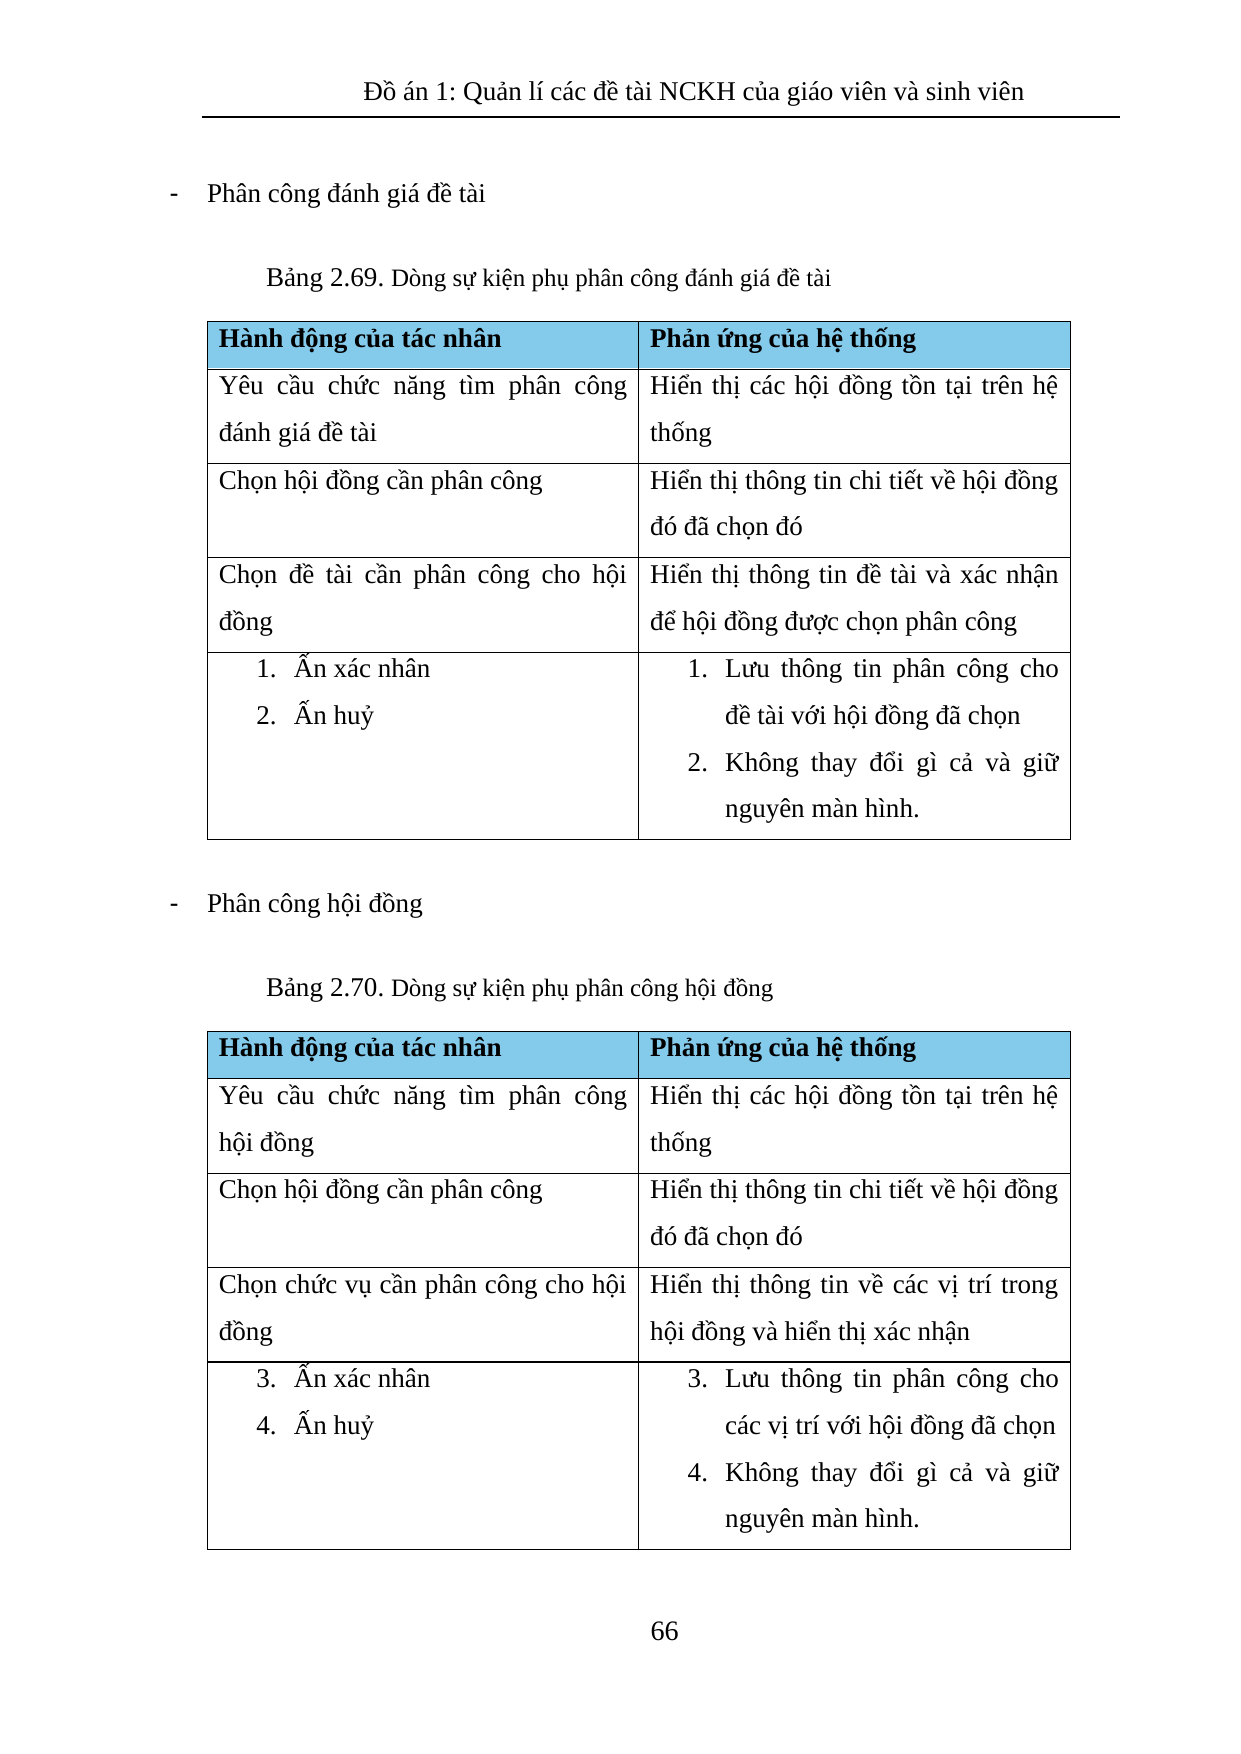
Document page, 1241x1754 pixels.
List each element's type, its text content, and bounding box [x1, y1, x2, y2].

table_cell Ấn xác nhân Ấn huỷ [208, 653, 638, 839]
table_cell Hiển thị các hội đồng tồn tại trên hệ thống [639, 1079, 1070, 1173]
table_cell Chọn đề tài cần phân công cho hội đồng [208, 558, 638, 652]
list Phân công hội đồng [169, 887, 1122, 918]
table_cell Lưu thông tin phân công cho đề tài với hội đồng đã chọn Không thay đổi gì cả và giữ nguyên màn hình. [639, 653, 1070, 839]
table_cell Hiển thị thông tin đề tài và xác nhận để hội đồng được chọn phân công [639, 558, 1070, 652]
text Bảng 2.69. Dòng sự kiện phụ phân công đánh giá đề tài [207, 262, 1122, 293]
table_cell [639, 370, 1070, 463]
table_cell Ấn xác nhân Ấn huỷ [208, 1363, 638, 1549]
table_cell Hiển thị thông tin về các vị trí trong hội đồng và hiển thị xác nhận [639, 1268, 1070, 1361]
table_cell Chọn hội đồng cần phân công [208, 1174, 638, 1267]
table_header Hành động của tác nhân [208, 322, 638, 368]
table_header Phản ứng của hệ thống [639, 1032, 1070, 1078]
table_cell Lưu thông tin phân công cho các vị trí với hội đồng đã chọn Không thay đổi gì cả và giữ nguyên màn hình. [639, 1363, 1070, 1549]
table_cell Chọn hội đồng cần phân công [208, 464, 638, 557]
table_cell Yêu cầu chức năng tìm phân công đánh giá đề tài [208, 370, 638, 463]
table_header Phản ứng của hệ thống [639, 322, 1070, 368]
table_cell Yêu cầu chức năng tìm phân công hội đồng [208, 1079, 638, 1173]
table_cell Hiển thị thông tin chi tiết về hội đồng đó đã chọn đó [639, 1174, 1070, 1267]
text Bảng 2.70. Dòng sự kiện phụ phân công hội đồng [207, 971, 1122, 1002]
table_header Hành động của tác nhân [208, 1032, 638, 1078]
table_cell Hiển thị thông tin chi tiết về hội đồng đó đã chọn đó [639, 464, 1070, 557]
table_cell Chọn chức vụ cần phân công cho hội đồng [208, 1268, 638, 1361]
list Phân công đánh giá đề tài [169, 177, 1122, 208]
